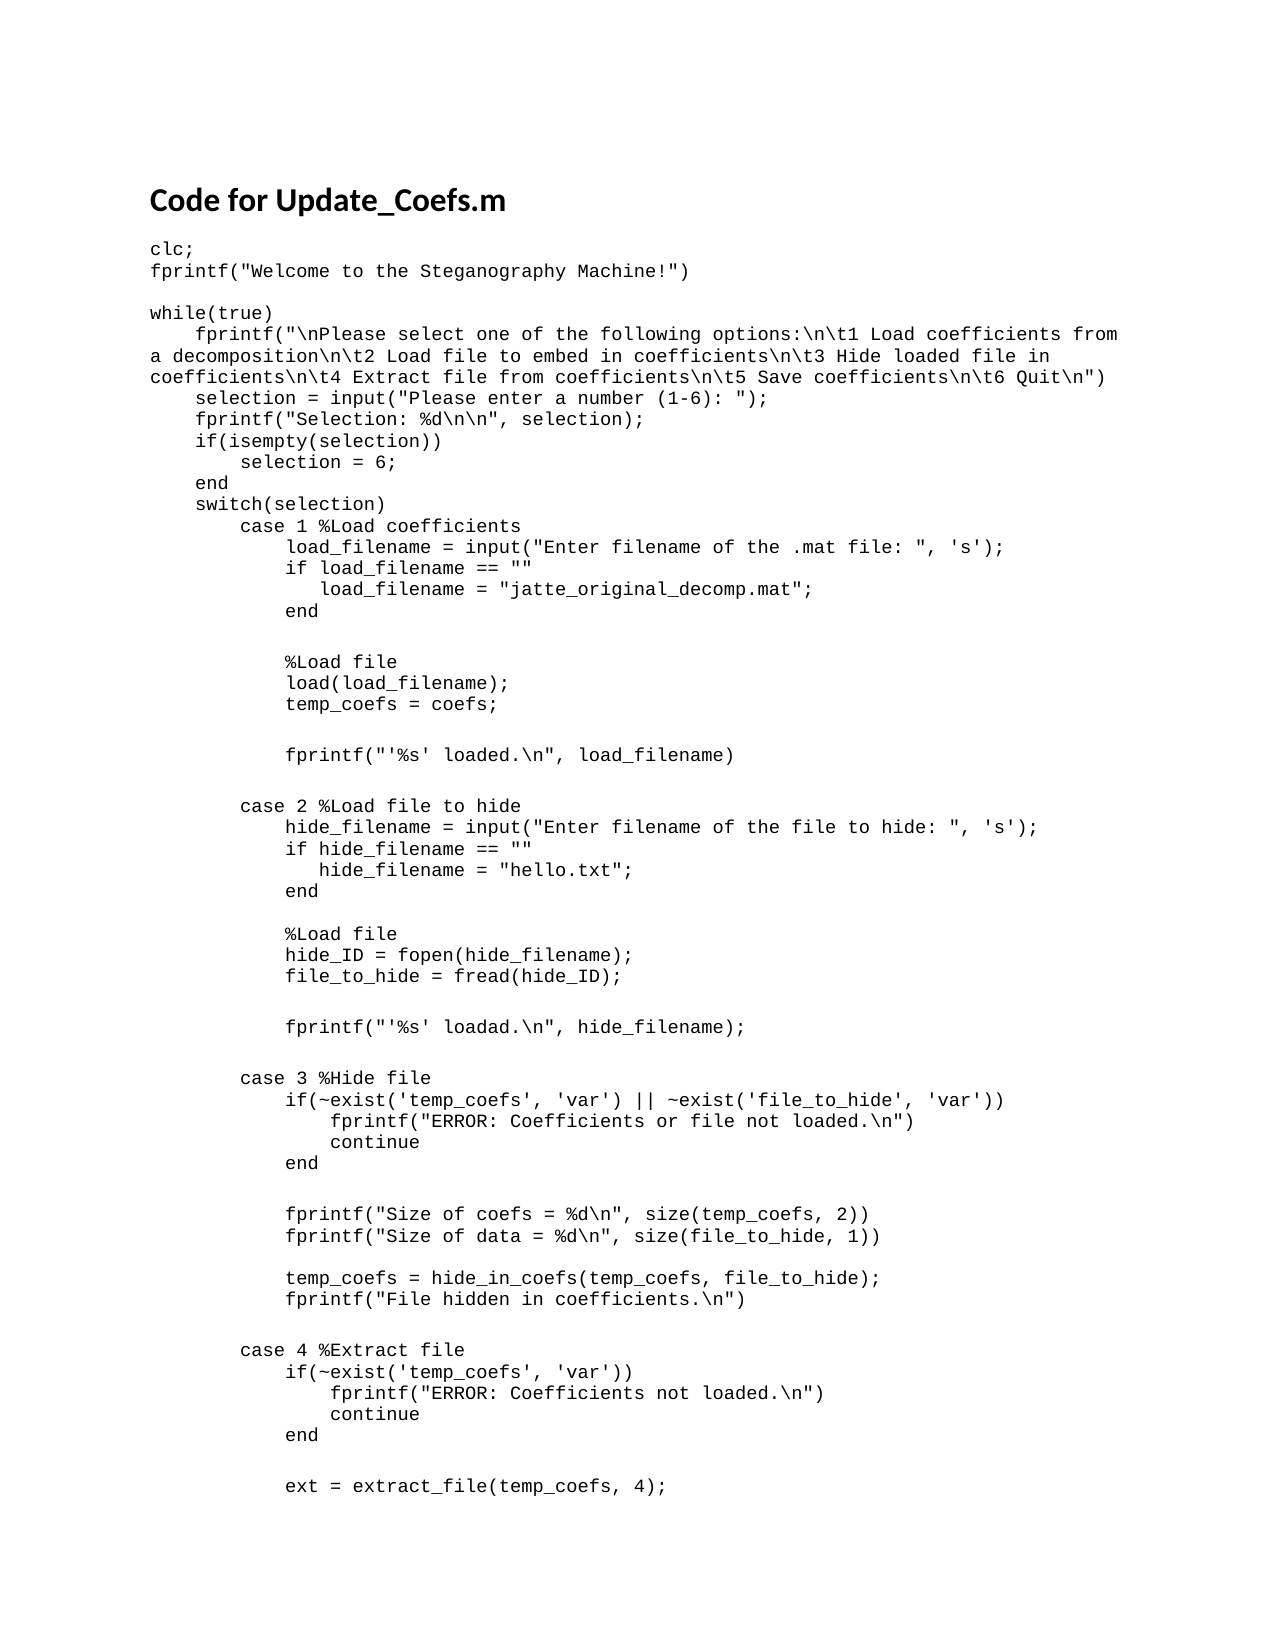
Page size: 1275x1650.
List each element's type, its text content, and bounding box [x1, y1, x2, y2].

text hide_ID = fopen(hide_filename); [150, 946, 1125, 967]
text switch(selection) [150, 495, 1125, 516]
text ext = extract_file(temp_coefs, 4); [150, 1477, 1125, 1498]
text end [150, 1154, 1125, 1175]
text if hide_filename == "" [150, 839, 1125, 861]
text clc; [150, 240, 1125, 261]
text fprintf("Size of coefs = %d\n", size(temp_coefs, 2)) [150, 1205, 1125, 1226]
text hide_filename = input("Enter filename of the file to hide: ", 's'); [150, 818, 1125, 839]
text case 1 %Load coefficients [150, 516, 1125, 538]
text case 2 %Load file to hide [150, 797, 1125, 818]
text case 3 %Hide file [150, 1069, 1125, 1090]
text %Load file [150, 924, 1125, 946]
text fprintf("Size of data = %d\n", size(file_to_hide, 1)) [150, 1226, 1125, 1248]
text fprintf("\nPlease select one of the following options:\n\t1 Load coefficients from a decomposition\n\t2 Load file to embed in coefficients\n\t3 Hide loaded file in coefficients\n\t4 Extract file from coefficients\n\t5 Save coefficients\n\t6 Quit\n") [150, 325, 1125, 389]
text if load_filename == "" [150, 559, 1125, 580]
text fprintf("ERROR: Coefficients not loaded.\n") [150, 1384, 1125, 1405]
text end [150, 474, 1125, 495]
text temp_coefs = hide_in_coefs(temp_coefs, file_to_hide); [150, 1269, 1125, 1290]
text load_filename = input("Enter filename of the .mat file: ", 's'); [150, 538, 1125, 559]
text case 4 %Extract file [150, 1341, 1125, 1362]
text hide_filename = "hello.txt"; [150, 861, 1125, 882]
text selection = input("Please enter a number (1-6): "); [150, 389, 1125, 410]
text end [150, 1426, 1125, 1447]
text load_filename = "jatte_original_decomp.mat"; [150, 580, 1125, 601]
text if(~exist('temp_coefs', 'var') || ~exist('file_to_hide', 'var')) [150, 1090, 1125, 1112]
text temp_coefs = coefs; [150, 695, 1125, 716]
text if(isempty(selection)) [150, 431, 1125, 453]
text continue [150, 1133, 1125, 1154]
text %Load file [150, 652, 1125, 674]
text fprintf("File hidden in coefficients.\n") [150, 1290, 1125, 1311]
text fprintf("'%s' loaded.\n", load_filename) [150, 746, 1125, 767]
text if(~exist('temp_coefs', 'var')) [150, 1362, 1125, 1384]
text end [150, 882, 1125, 903]
text selection = 6; [150, 453, 1125, 474]
text file_to_hide = fread(hide_ID); [150, 967, 1125, 988]
text fprintf("Selection: %d\n\n", selection); [150, 410, 1125, 431]
text load(load_filename); [150, 674, 1125, 695]
text fprintf("Welcome to the Steganography Machine!") [150, 261, 1125, 283]
text Code for Update_Coefs.m [150, 179, 1125, 220]
text while(true) [150, 304, 1125, 325]
text fprintf("'%s' loadad.\n", hide_filename); [150, 1018, 1125, 1039]
text continue [150, 1405, 1125, 1426]
text end [150, 601, 1125, 623]
text fprintf("ERROR: Coefficients or file not loaded.\n") [150, 1112, 1125, 1133]
